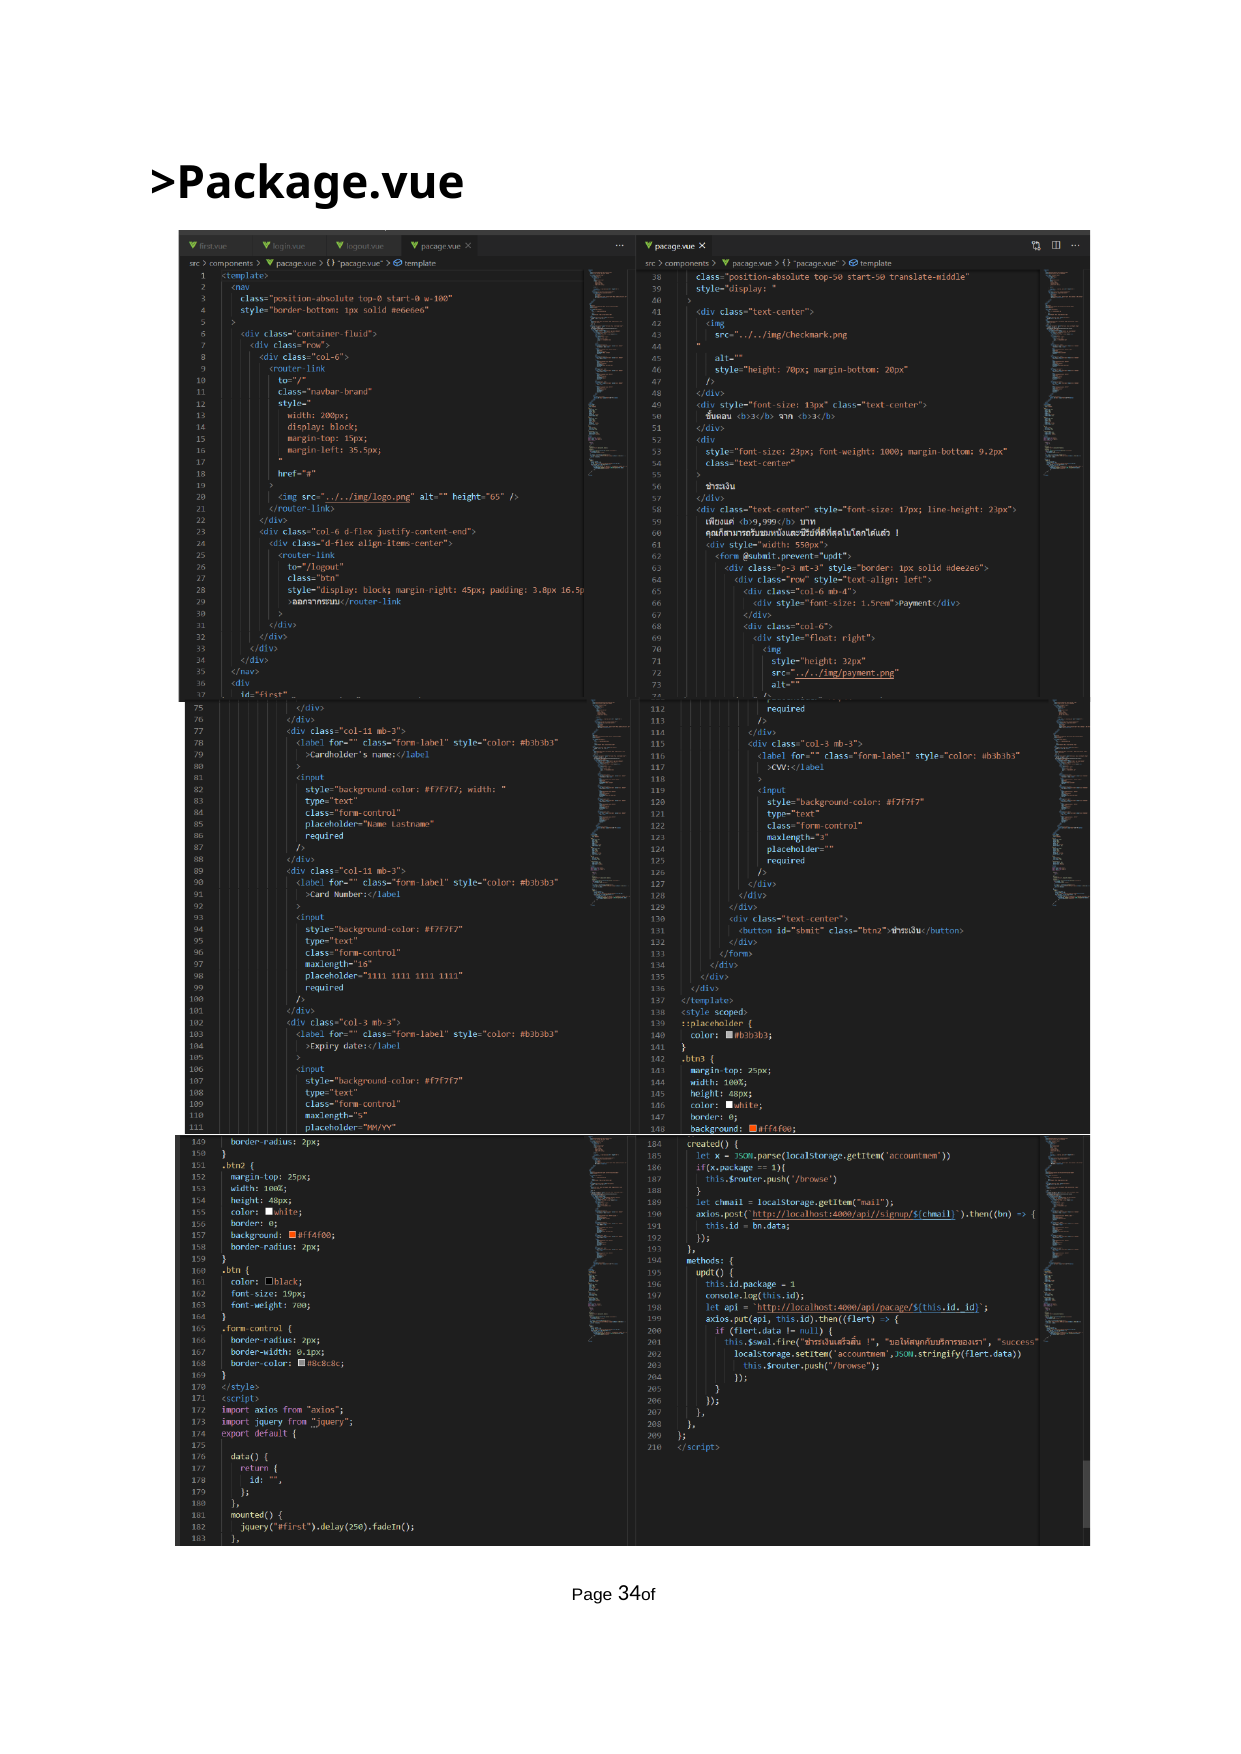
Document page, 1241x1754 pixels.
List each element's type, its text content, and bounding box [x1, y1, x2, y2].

picture [175, 1135, 1091, 1546]
text >Package.vue [150, 150, 1090, 212]
picture [178, 230, 1091, 1134]
